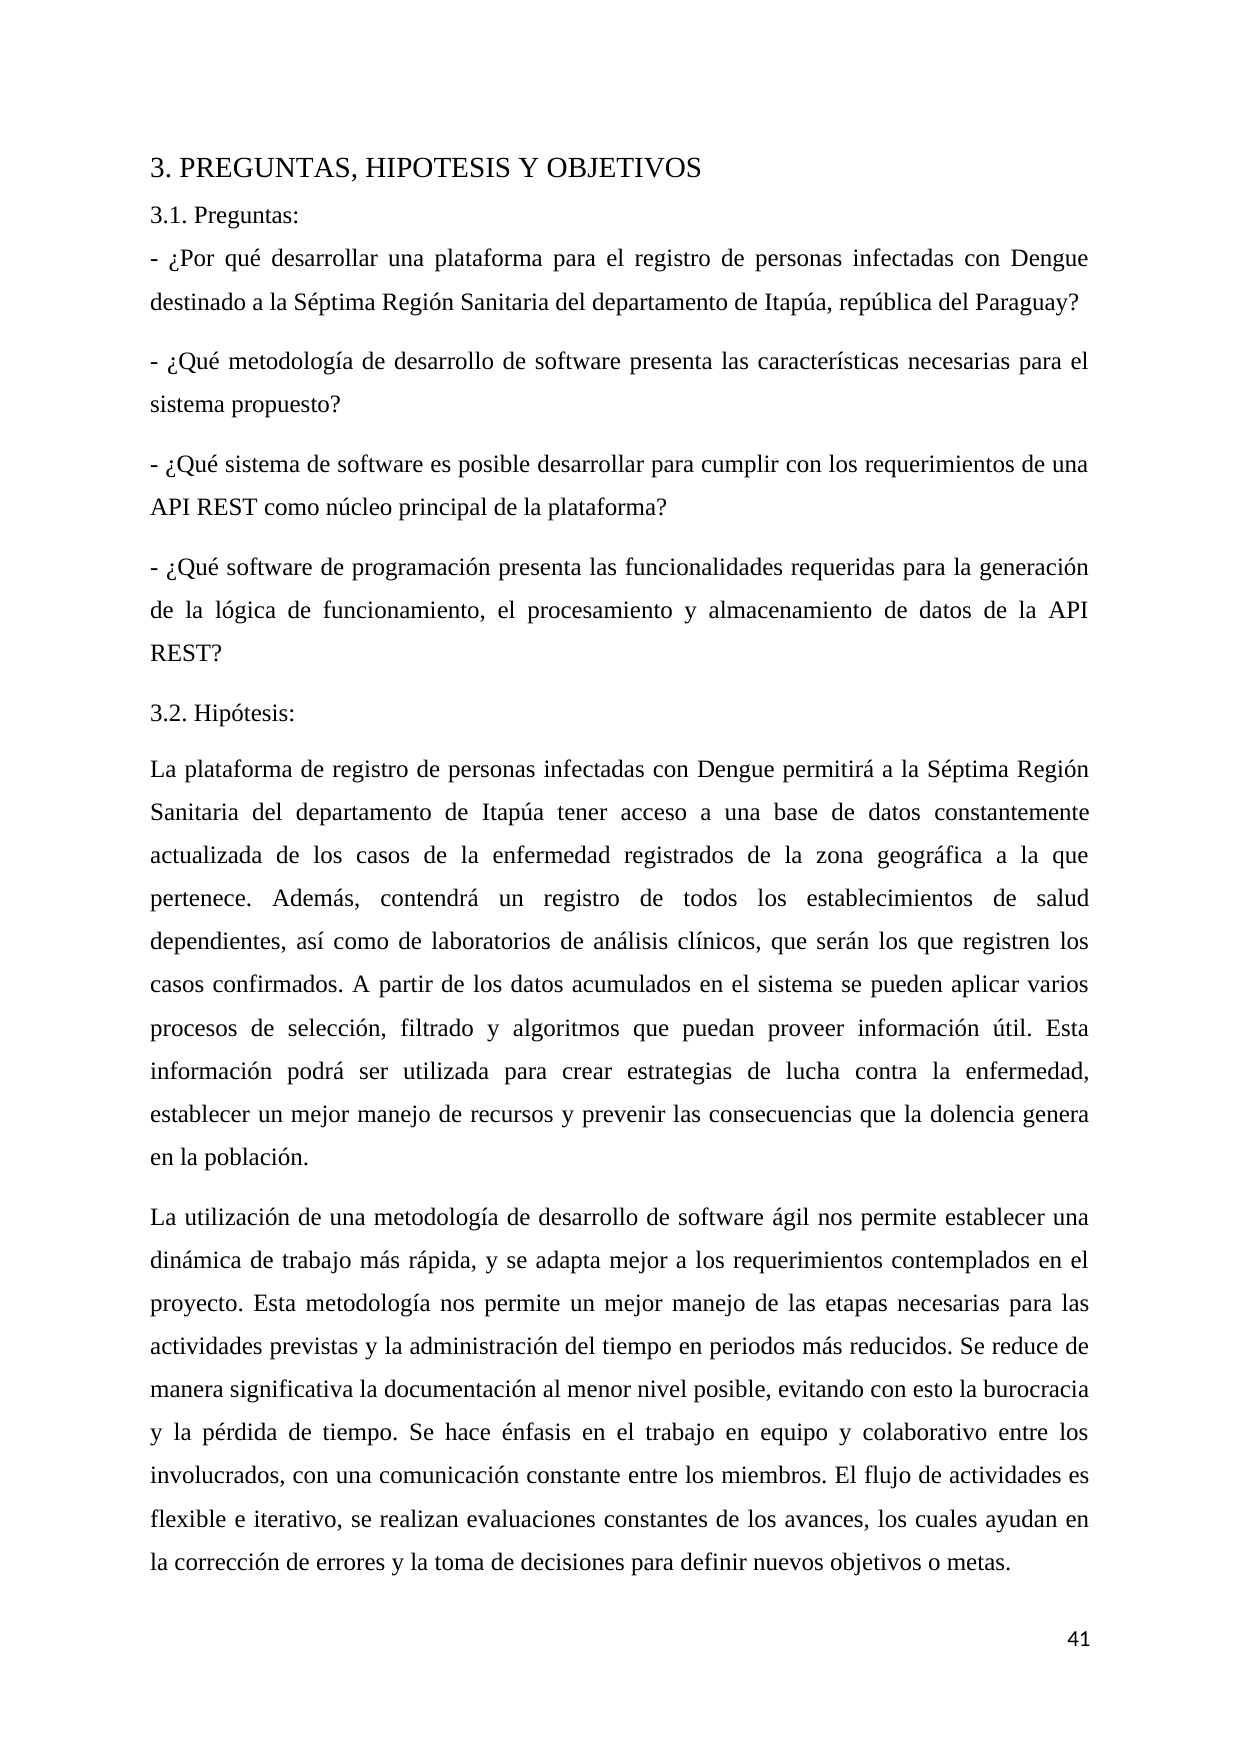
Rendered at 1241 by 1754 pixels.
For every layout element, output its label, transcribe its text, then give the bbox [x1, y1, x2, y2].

text - ¿Qué software de programación presenta las funcionalidades requeridas para la generación de la lógica de funcionamiento, el procesamiento y almacenamiento de datos de la API REST? [150, 552, 1090, 667]
text - ¿Por qué desarrollar una plataforma para el registro de personas infectadas con Dengue destinado a la Séptima Región Sanitaria del departamento de Itapúa, república del Paraguay? [150, 243, 1090, 315]
text La plataforma de registro de personas infectadas con Dengue permitirá a la Séptima Región Sanitaria del departamento de Itapúa tener acceso a una base de datos constantemente actualizada de los casos de la enfermedad registrados de la zona geográfica a la que pertenece. Además, contendrá un registro de todos los establecimientos de salud dependientes, así como de laboratorios de análisis clínicos, que serán los que registren los casos confirmados. A partir de los datos acumulados en el sistema se pueden aplicar varios procesos de selección, filtrado y algoritmos que puedan proveer información útil. Esta información podrá ser utilizada para crear estrategias de lucha contra la enfermedad, establecer un mejor manejo de recursos y prevenir las consecuencias que la dolencia genera en la población. [150, 754, 1090, 1171]
text - ¿Qué sistema de software es posible desarrollar para cumplir con los requerimientos de una API REST como núcleo principal de la plataforma? [150, 449, 1090, 521]
subtitle 3.2. Hipótesis: [150, 698, 1090, 727]
text - ¿Qué metodología de desarrollo de software presenta las características necesarias para el sistema propuesto? [150, 346, 1090, 418]
subtitle 3. PREGUNTAS, HIPOTESIS Y OBJETIVOS [150, 150, 1090, 183]
text La utilización de una metodología de desarrollo de software ágil nos permite establecer una dinámica de trabajo más rápida, y se adapta mejor a los requerimientos contemplados en el proyecto. Esta metodología nos permite un mejor manejo de las etapas necesarias para las actividades previstas y la administración del tiempo en periodos más reducidos. Se reduce de manera significativa la documentación al menor nivel posible, evitando con esto la burocracia y la pérdida de tiempo. Se hace énfasis en el trabajo en equipo y colaborativo entre los involucrados, con una comunicación constante entre los miembros. El flujo de actividades es flexible e iterativo, se realizan evaluaciones constantes de los avances, los cuales ayudan en la corrección de errores y la toma de decisiones para definir nuevos objetivos o metas. [150, 1202, 1090, 1576]
subtitle 3.1. Preguntas: [150, 200, 1090, 229]
